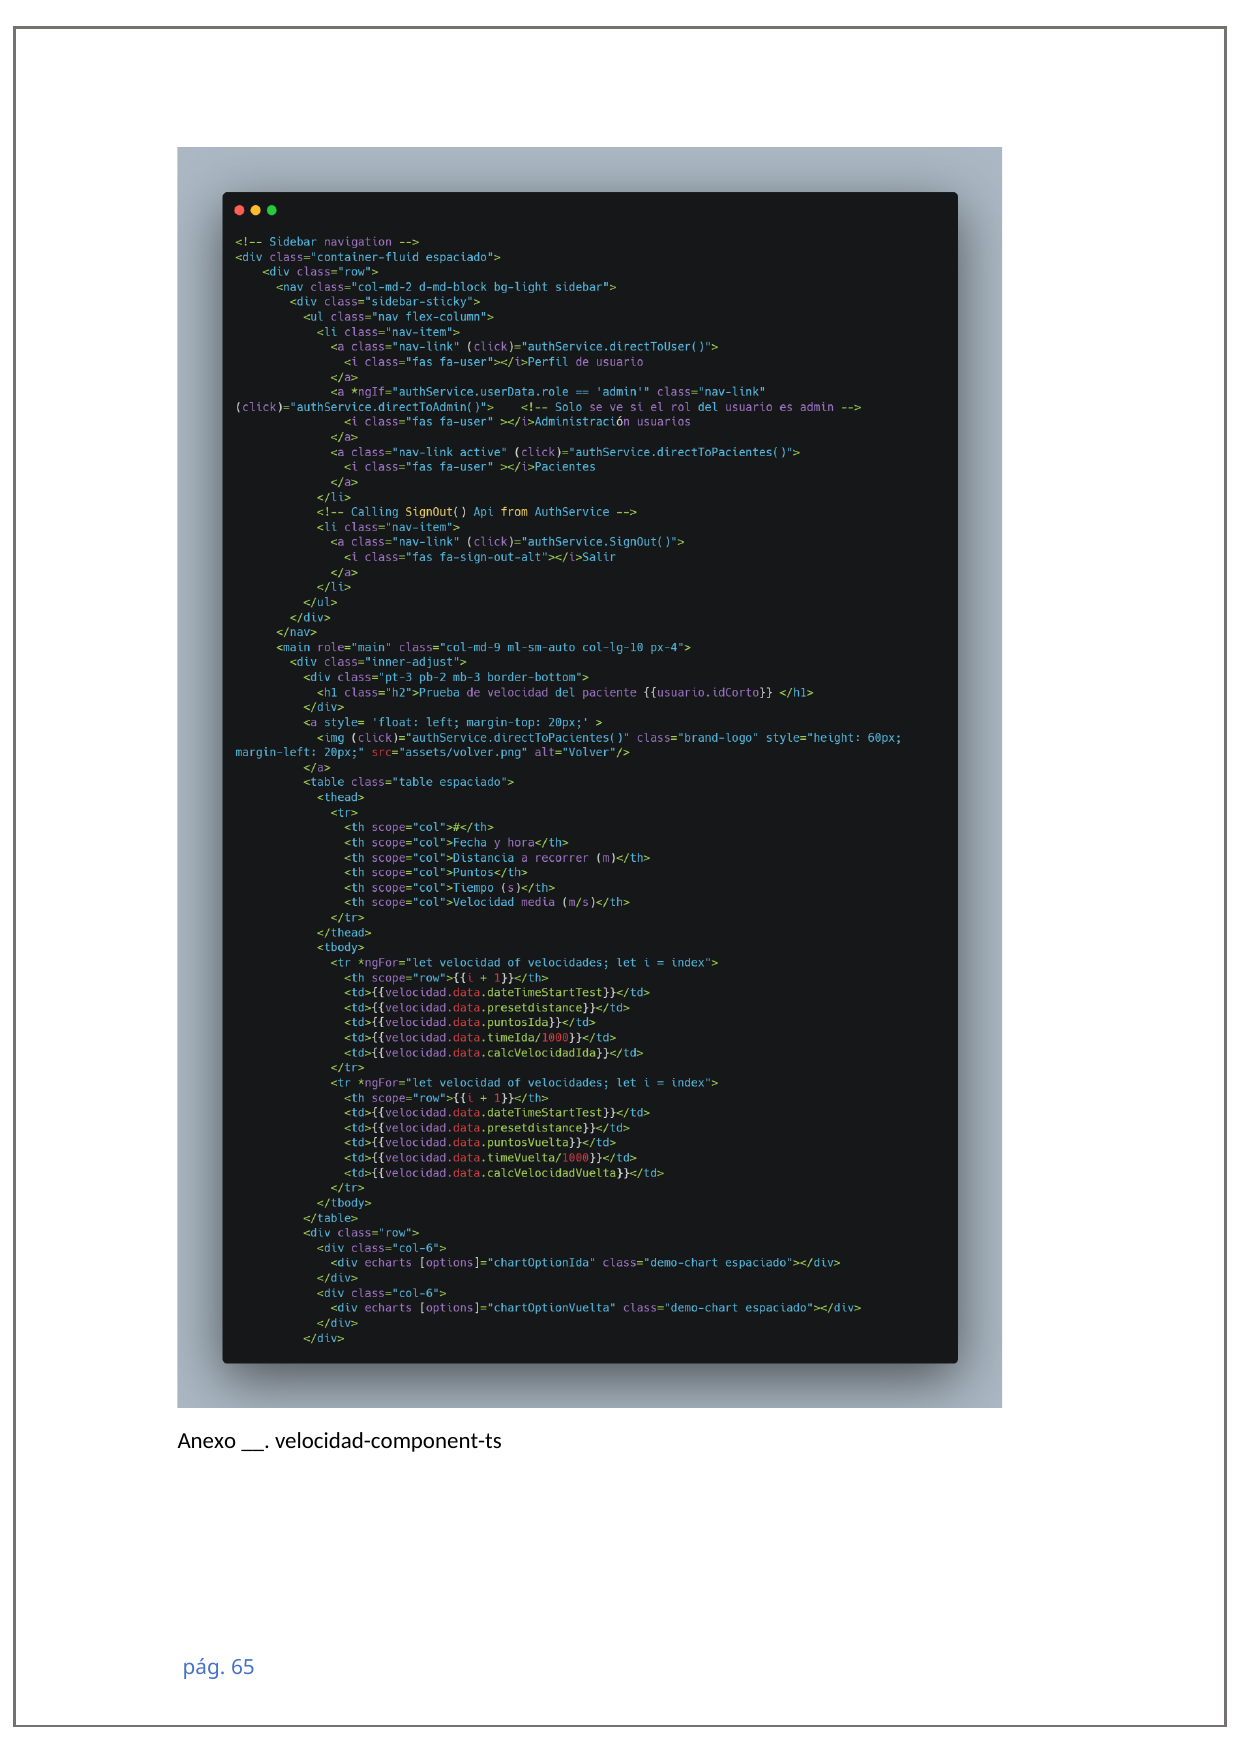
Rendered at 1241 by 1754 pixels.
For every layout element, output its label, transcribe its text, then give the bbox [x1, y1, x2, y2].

picture [177, 147, 1003, 1408]
text Anexo __. velocidad-component-ts [177, 1426, 1063, 1454]
